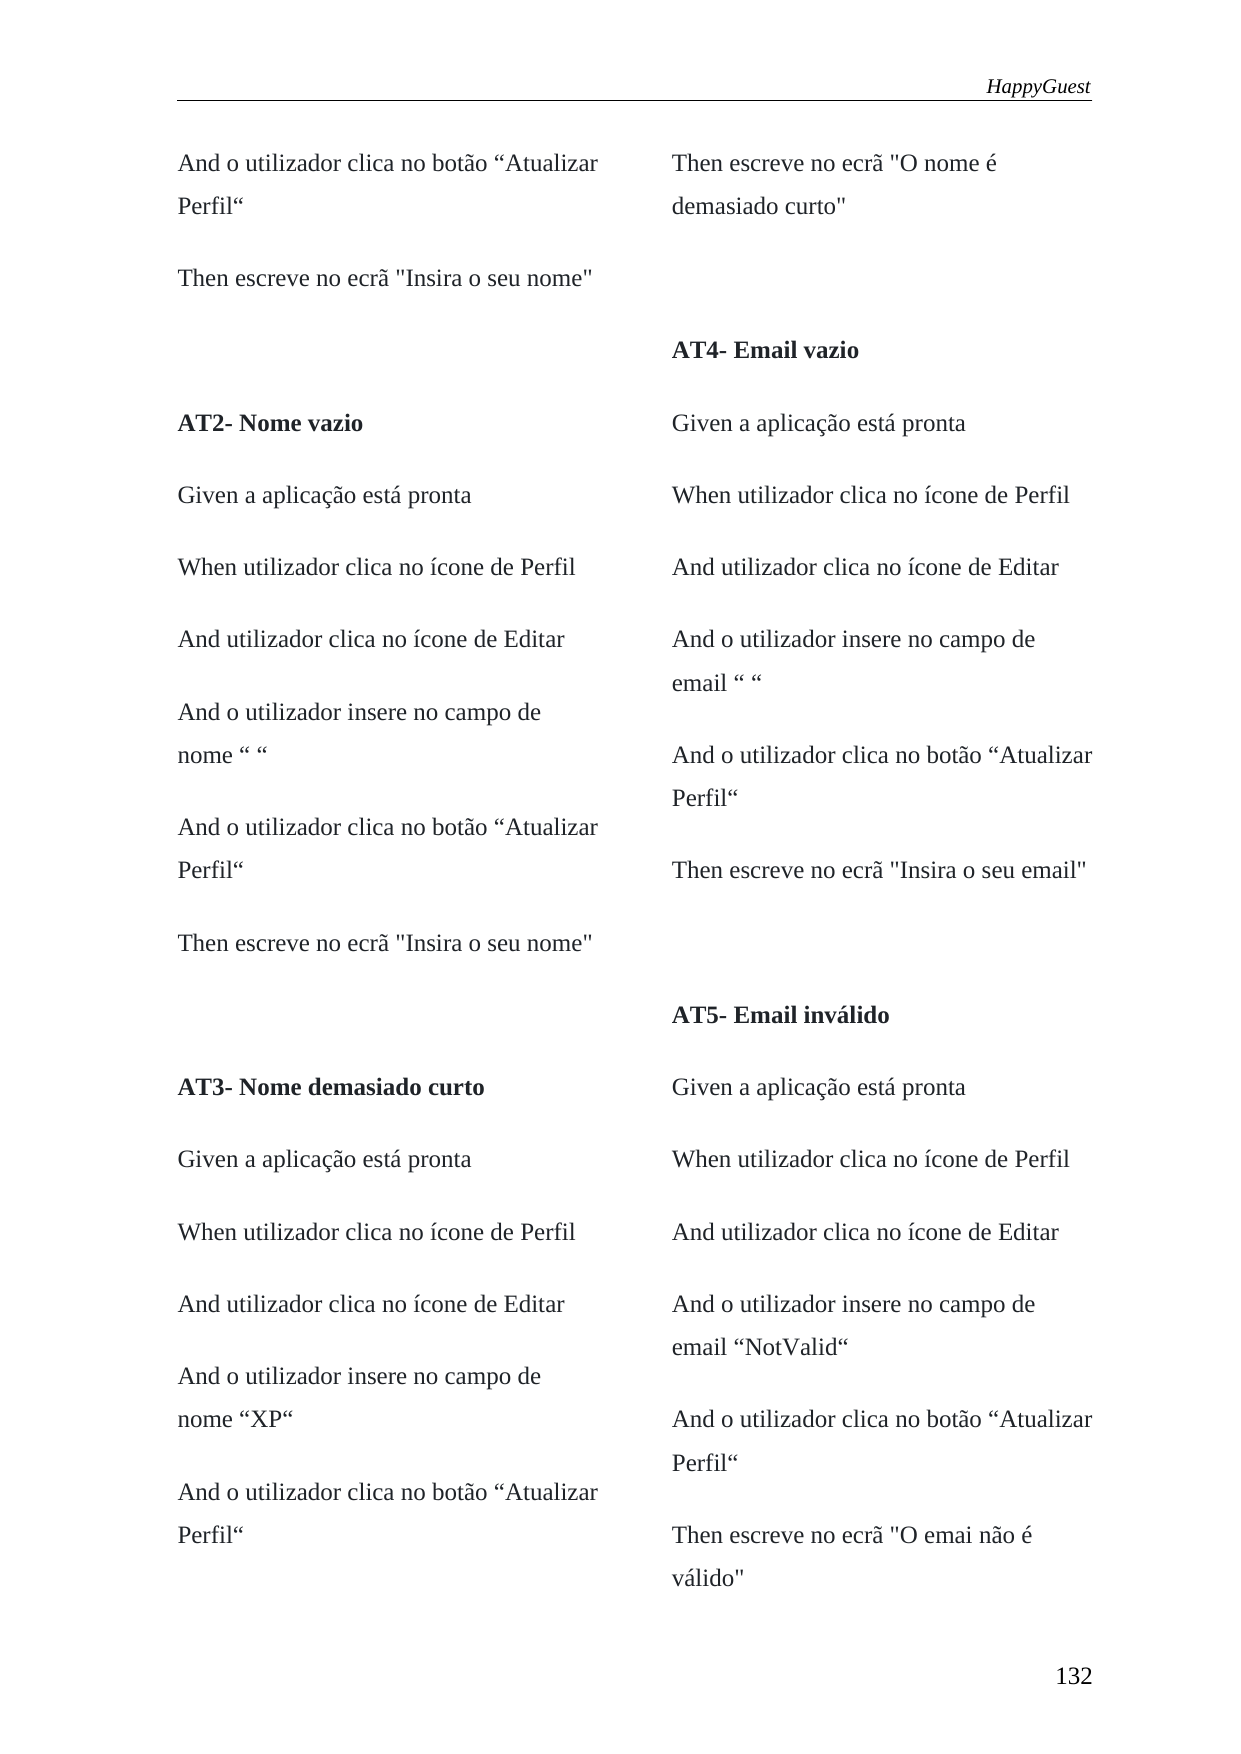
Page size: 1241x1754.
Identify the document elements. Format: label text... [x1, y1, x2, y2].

text Then escreve no ecrã "Insira o seu nome" [177, 263, 598, 292]
text When utilizador clica no ícone de Perfil [672, 480, 1092, 509]
text Then escreve no ecrã "O nome é demasiado curto" [672, 148, 1092, 219]
text And utilizador clica no ícone de Editar [177, 1289, 598, 1318]
text And o utilizador clica no botão “Atualizar Perfil“ [177, 1477, 598, 1549]
text Given a aplicação está pronta [672, 1072, 1092, 1101]
text And utilizador clica no ícone de Editar [177, 624, 598, 653]
text When utilizador clica no ícone de Perfil [177, 1217, 598, 1246]
text And o utilizador clica no botão “Atualizar Perfil“ [177, 812, 598, 884]
text And o utilizador clica no botão “Atualizar Perfil“ [672, 1404, 1092, 1476]
text Then escreve no ecrã "O emai não é válido" [672, 1520, 1092, 1592]
text And utilizador clica no ícone de Editar [672, 552, 1092, 581]
text When utilizador clica no ícone de Perfil [672, 1144, 1092, 1173]
text Given a aplicação está pronta [672, 408, 1092, 436]
text When utilizador clica no ícone de Perfil [177, 552, 598, 581]
text And utilizador clica no ícone de Editar [672, 1217, 1092, 1246]
text Given a aplicação está pronta [177, 480, 598, 509]
text AT2- Nome vazio [177, 408, 598, 436]
text AT5- Email inválido [672, 1000, 1092, 1029]
text AT4- Email vazio [672, 335, 1092, 364]
text And o utilizador insere no campo de email “ “ [672, 624, 1092, 696]
text And o utilizador insere no campo de email “NotValid“ [672, 1289, 1092, 1361]
text And o utilizador clica no botão “Atualizar Perfil“ [672, 740, 1092, 812]
text Then escreve no ecrã "Insira o seu email" [672, 855, 1092, 884]
text Given a aplicação está pronta [177, 1144, 598, 1173]
text AT3- Nome demasiado curto [177, 1072, 598, 1101]
text Then escreve no ecrã "Insira o seu nome" [177, 928, 598, 956]
text And o utilizador insere no campo de nome “ “ [177, 697, 598, 769]
text And o utilizador insere no campo de nome “XP“ [177, 1361, 598, 1433]
text And o utilizador clica no botão “Atualizar Perfil“ [177, 148, 598, 219]
